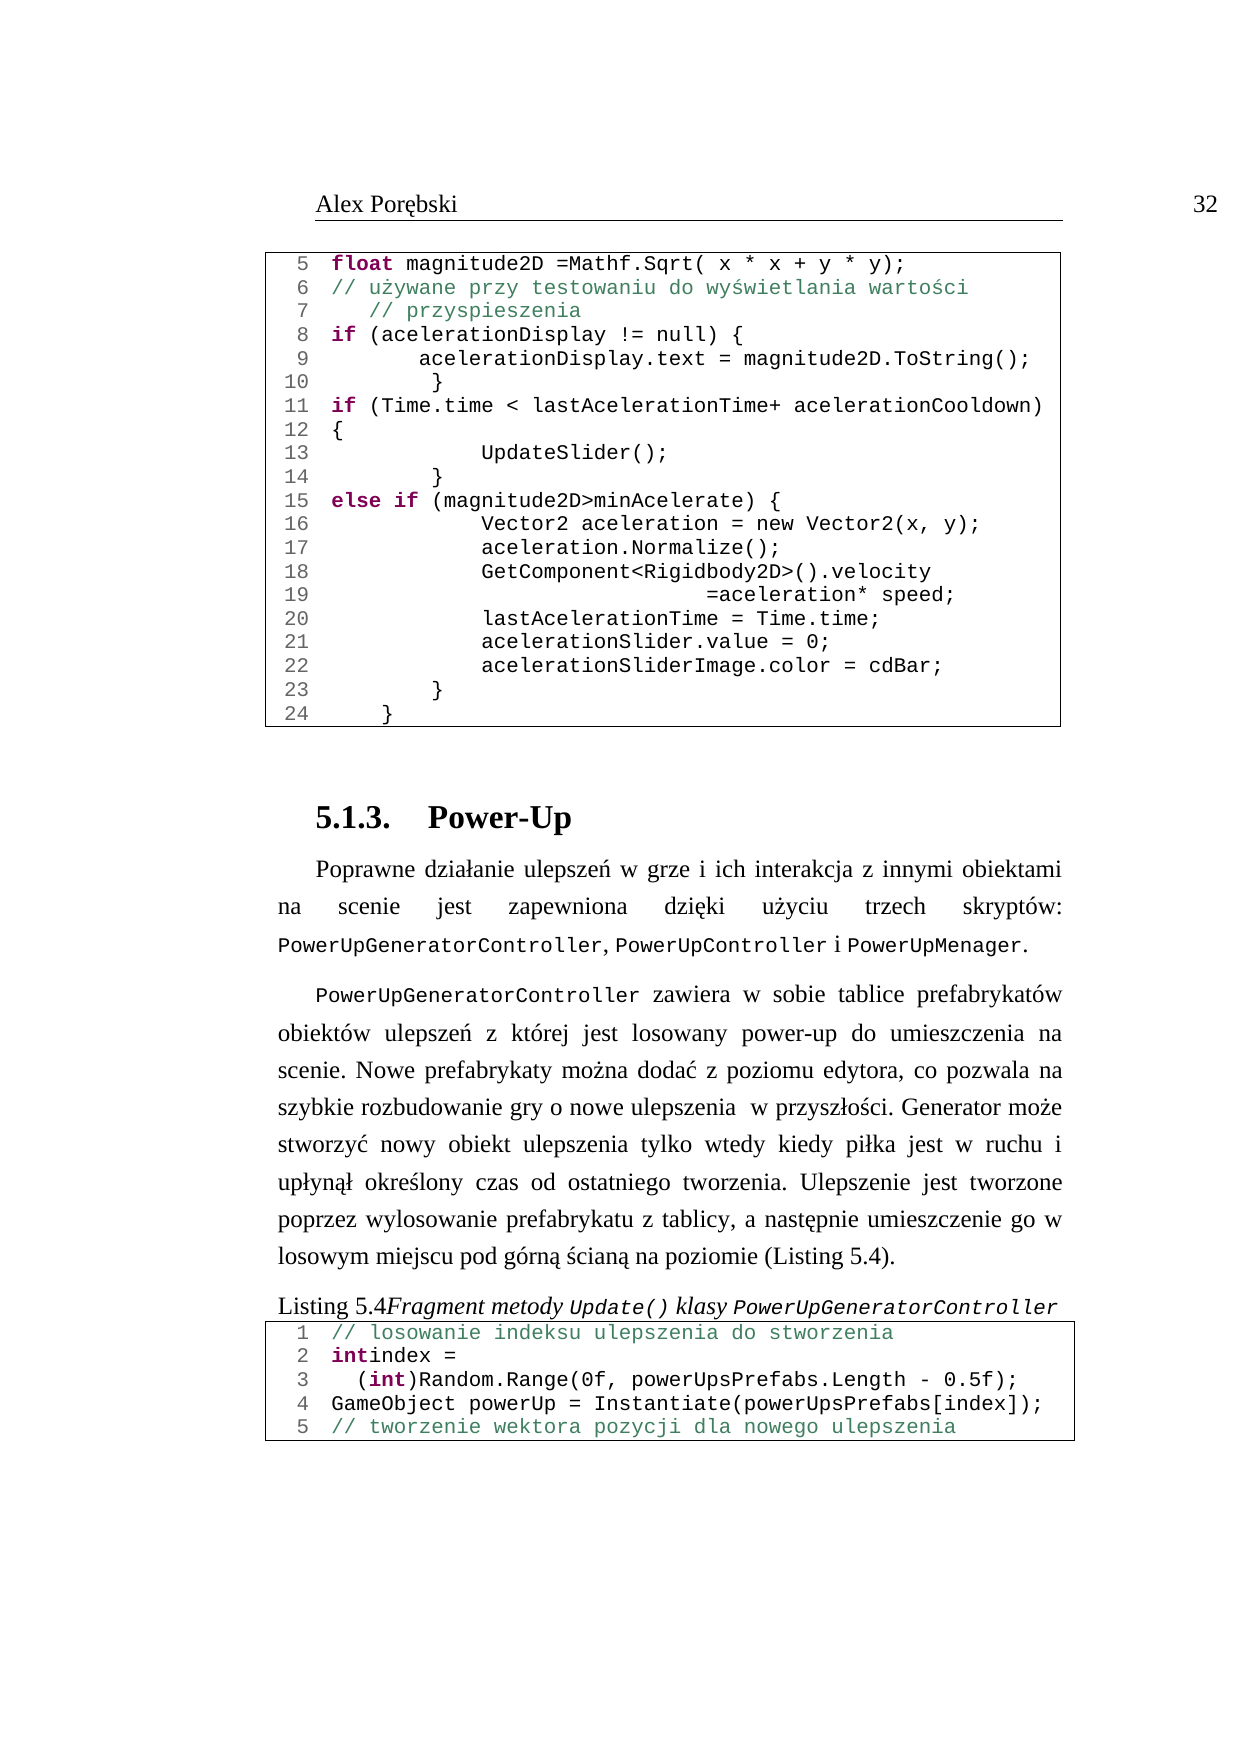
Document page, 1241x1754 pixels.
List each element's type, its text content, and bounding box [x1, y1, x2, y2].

text Poprawne działanie ulepszeń w grze i ich interakcja z innymi obiektami na scenie jest zapewniona dzięki użyciu trzech skryptów: PowerUpGeneratorController, PowerUpController i PowerUpMenager. [278, 854, 1063, 958]
text Listing 5.4Fragment metody Update() klasy PowerUpGeneratorController [278, 1291, 1063, 1321]
text PowerUpGeneratorController zawiera w sobie tablice prefabrykatów obiektów ulepszeń z której jest losowany power-up do umieszczenia na scenie. Nowe prefabrykaty można dodać z poziomu edytora, co pozwala na szybkie rozbudowanie gry o nowe ulepszenia w przyszłości. Generator może stworzyć nowy obiekt ulepszenia tylko wtedy kiedy piłka jest w ruchu i upłynął określony czas od ostatniego tworzenia. Ulepszenie jest tworzone poprzez wylosowanie prefabrykatu z tablicy, a następnie umieszczenie go w losowym miejscu pod górną ścianą na poziomie (Listing 5.4). [278, 979, 1063, 1270]
table_header 1 2 3 4 5 6 7 8 9 10 11 12 [266, 1322, 320, 1440]
subtitle Power-Up [315, 798, 1063, 836]
table_header 1 2 3 4 5 6 7 8 9 10 11 12 13 14 15 16 17 18 19 20 21 22 23 24 [266, 253, 320, 726]
